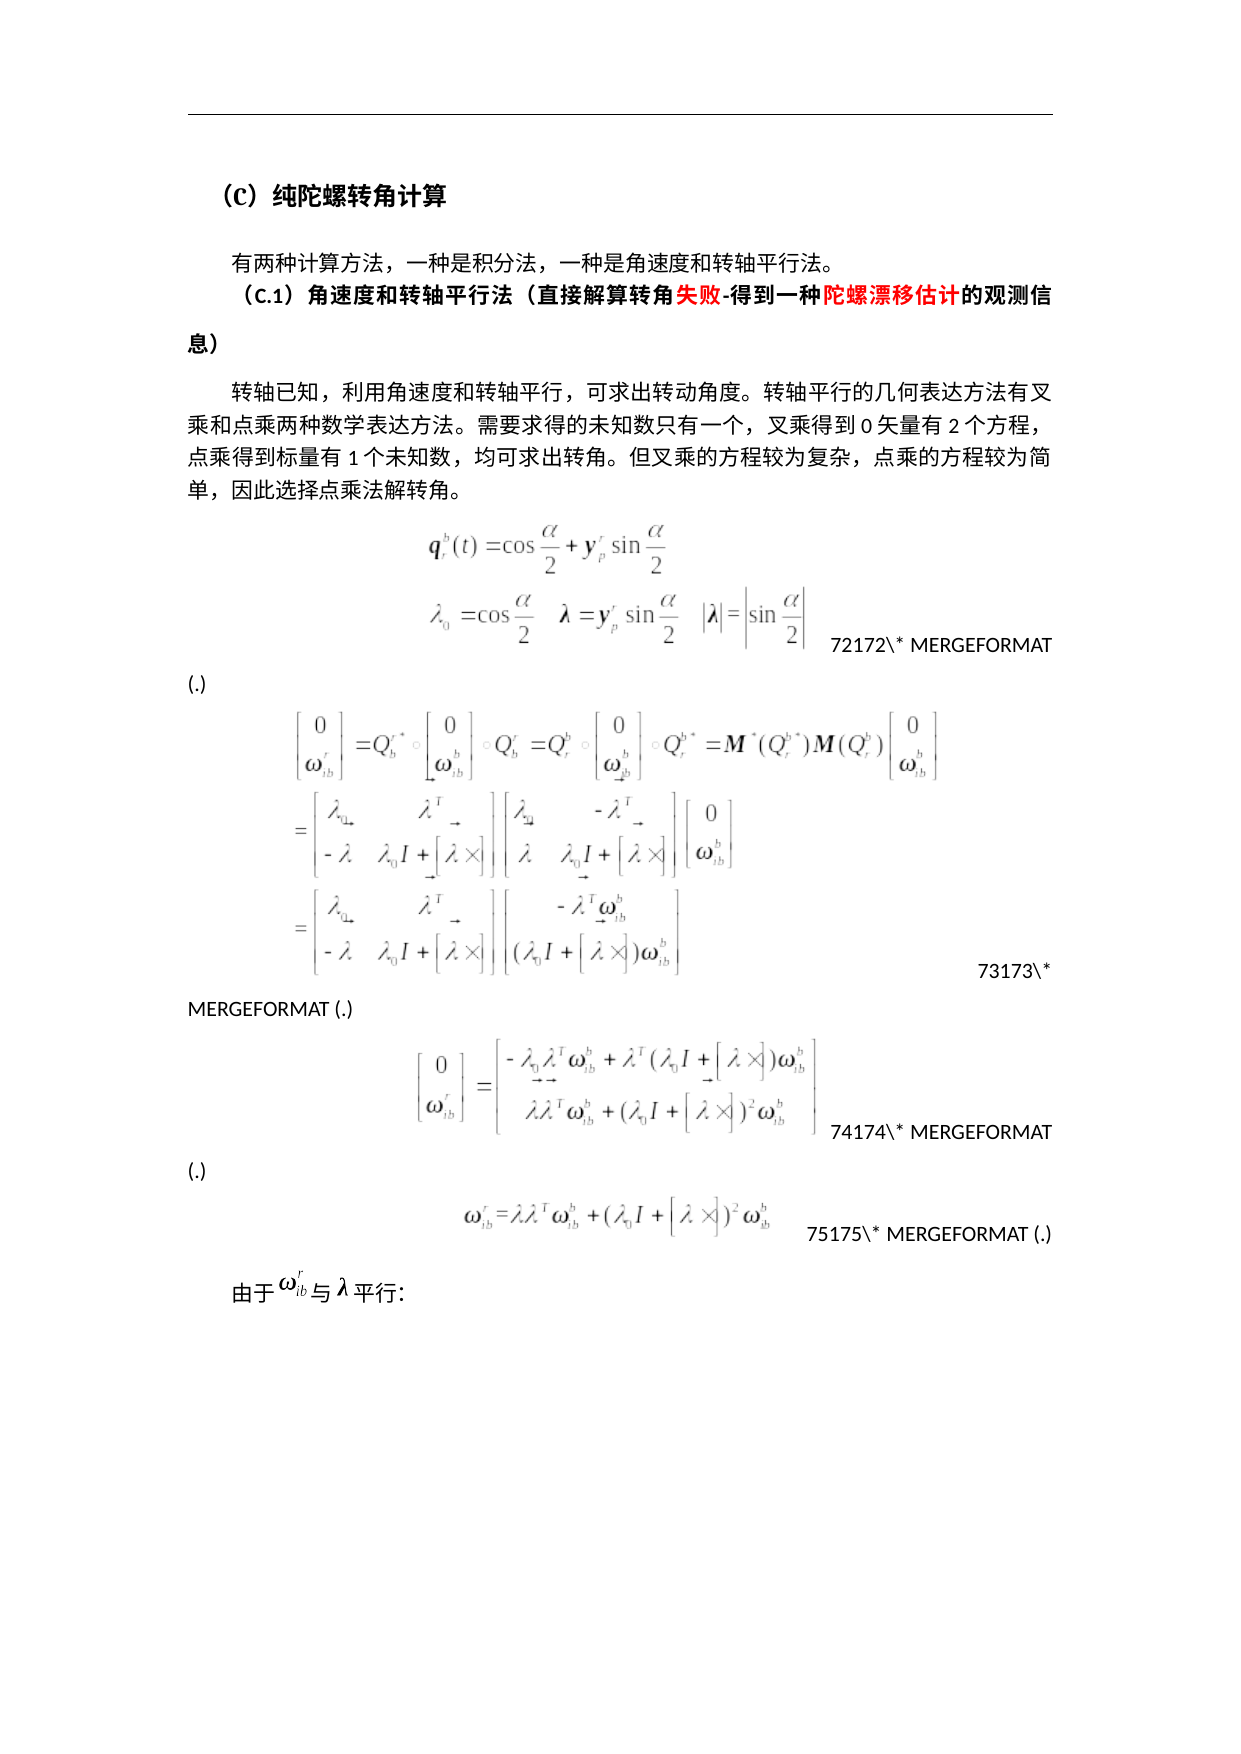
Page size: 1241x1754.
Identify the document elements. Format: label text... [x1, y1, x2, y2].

subtitle （C.1）角速度和转轴平行法（直接解算转角失败-得到一种陀螺漂移估计的观测信息） [187, 278, 1053, 359]
text 有两种计算方法，一种是积分法，一种是角速度和转轴平行法。 [187, 245, 1053, 278]
text 转轴已知，利用角速度和转轴平行，可求出转动角度。转轴平行的几何表达方法有叉乘和点乘两种数学表达方法。需要求得的未知数只有一个，叉乘得到0矢量有2个方程，点乘得到标量有1个未知数，均可求出转角。但叉乘的方程较为复杂，点乘的方程较为简单，因此选择点乘法解转角。 [187, 375, 1053, 505]
subtitle （C）纯陀螺转角计算 [187, 162, 1053, 227]
text 由于与平行： [187, 1252, 1053, 1317]
